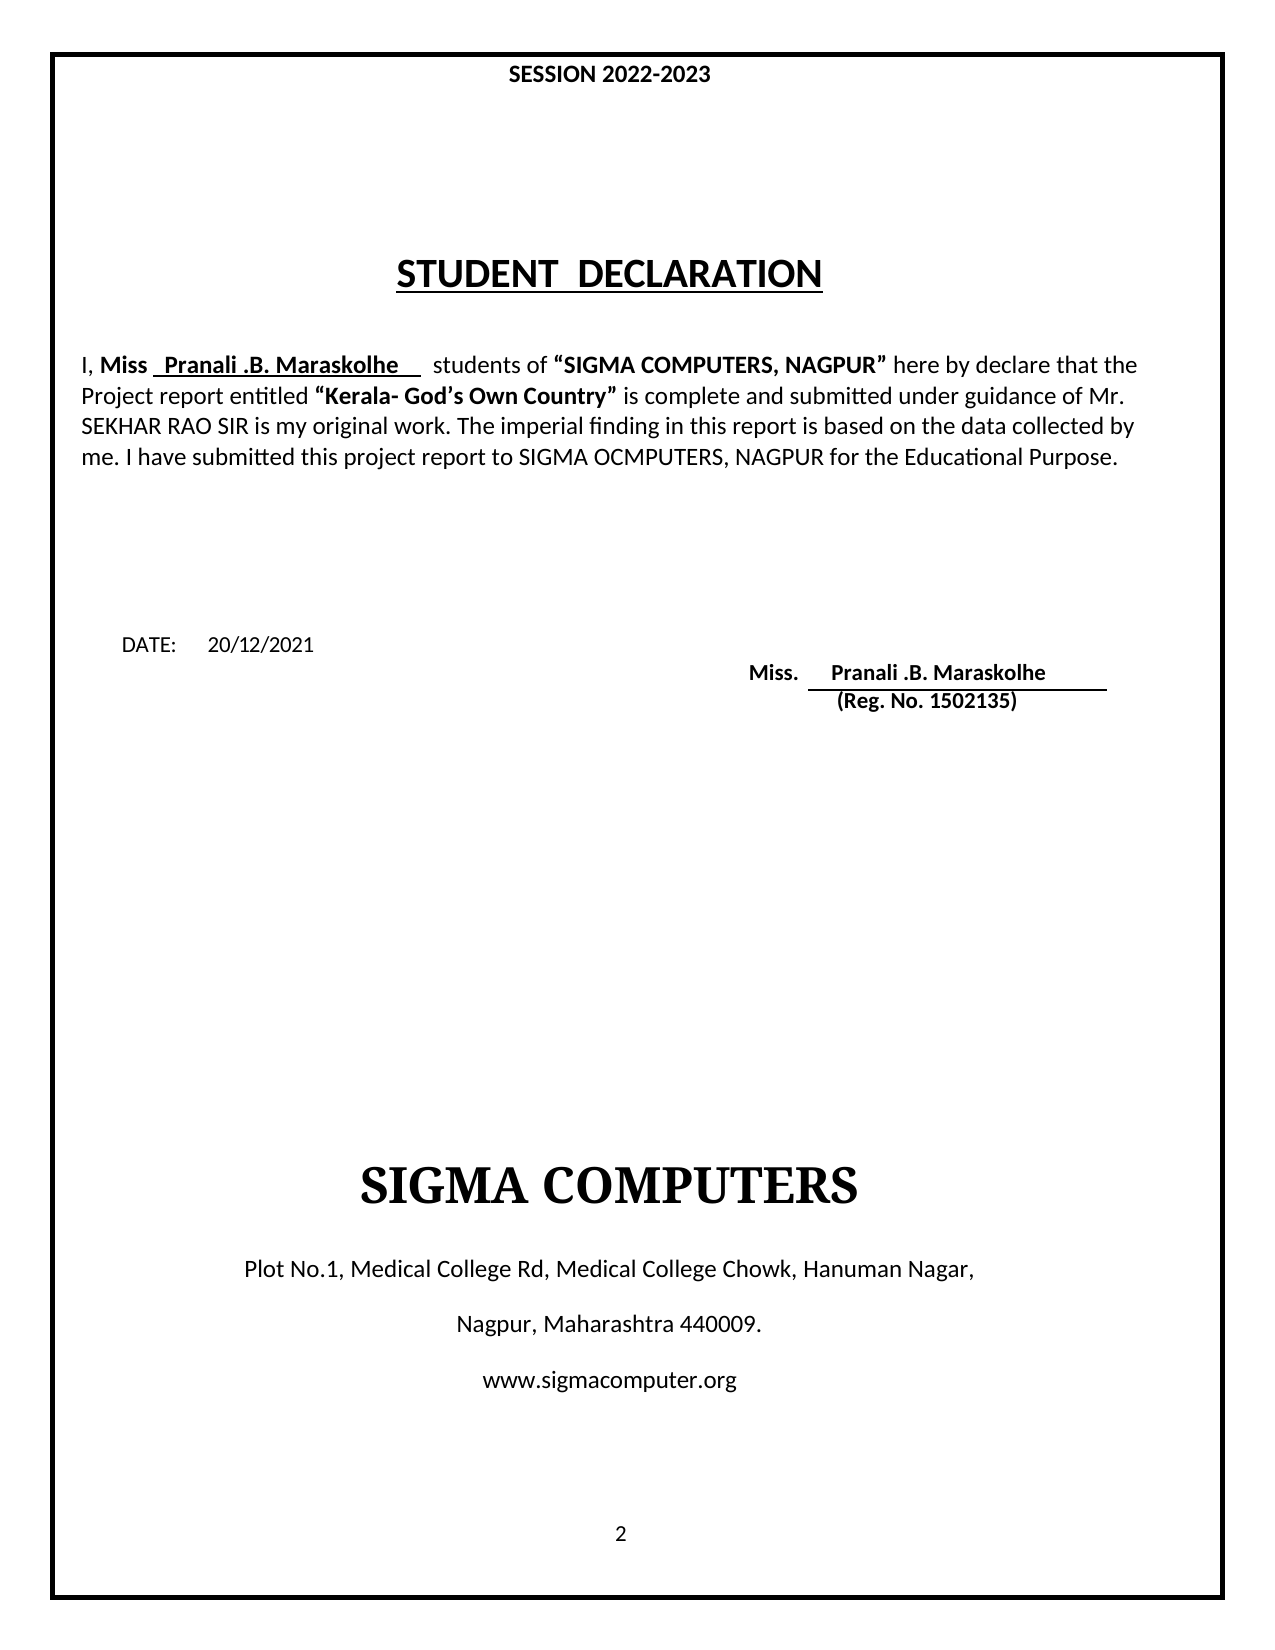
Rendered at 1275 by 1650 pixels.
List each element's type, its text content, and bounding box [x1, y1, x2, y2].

subtitle SIGMA COMPUTERS [81, 1150, 1138, 1218]
text I, Miss Pranali .B. Maraskolhe students of “SIGMA COMPUTERS, NAGPUR” here by declare that the Project report entitled “Kerala- God’s Own Country” is complete and submitted under guidance of Mr. SEKHAR RAO SIR is my original work. The imperial finding in this report is based on the data collected by me. I have submitted this project report to SIGMA OCMPUTERS, NAGPUR for the Educational Purpose. [81, 349, 1160, 471]
text www.sigmacomputer.org [81, 1364, 1138, 1394]
text Miss. Pranali .B. Maraskolhe [81, 658, 1160, 687]
text DATE: 20/12/2021 [122, 631, 1160, 658]
text SESSION 2022-2023 [81, 58, 1138, 89]
text (Reg. No. 1502135) [81, 687, 1160, 714]
text Plot No.1, Medical College Rd, Medical College Chowk, Hanuman Nagar, Nagpur, Maharashtra 440009. [244, 1253, 974, 1339]
text STUDENT DECLARATION [81, 247, 1138, 298]
